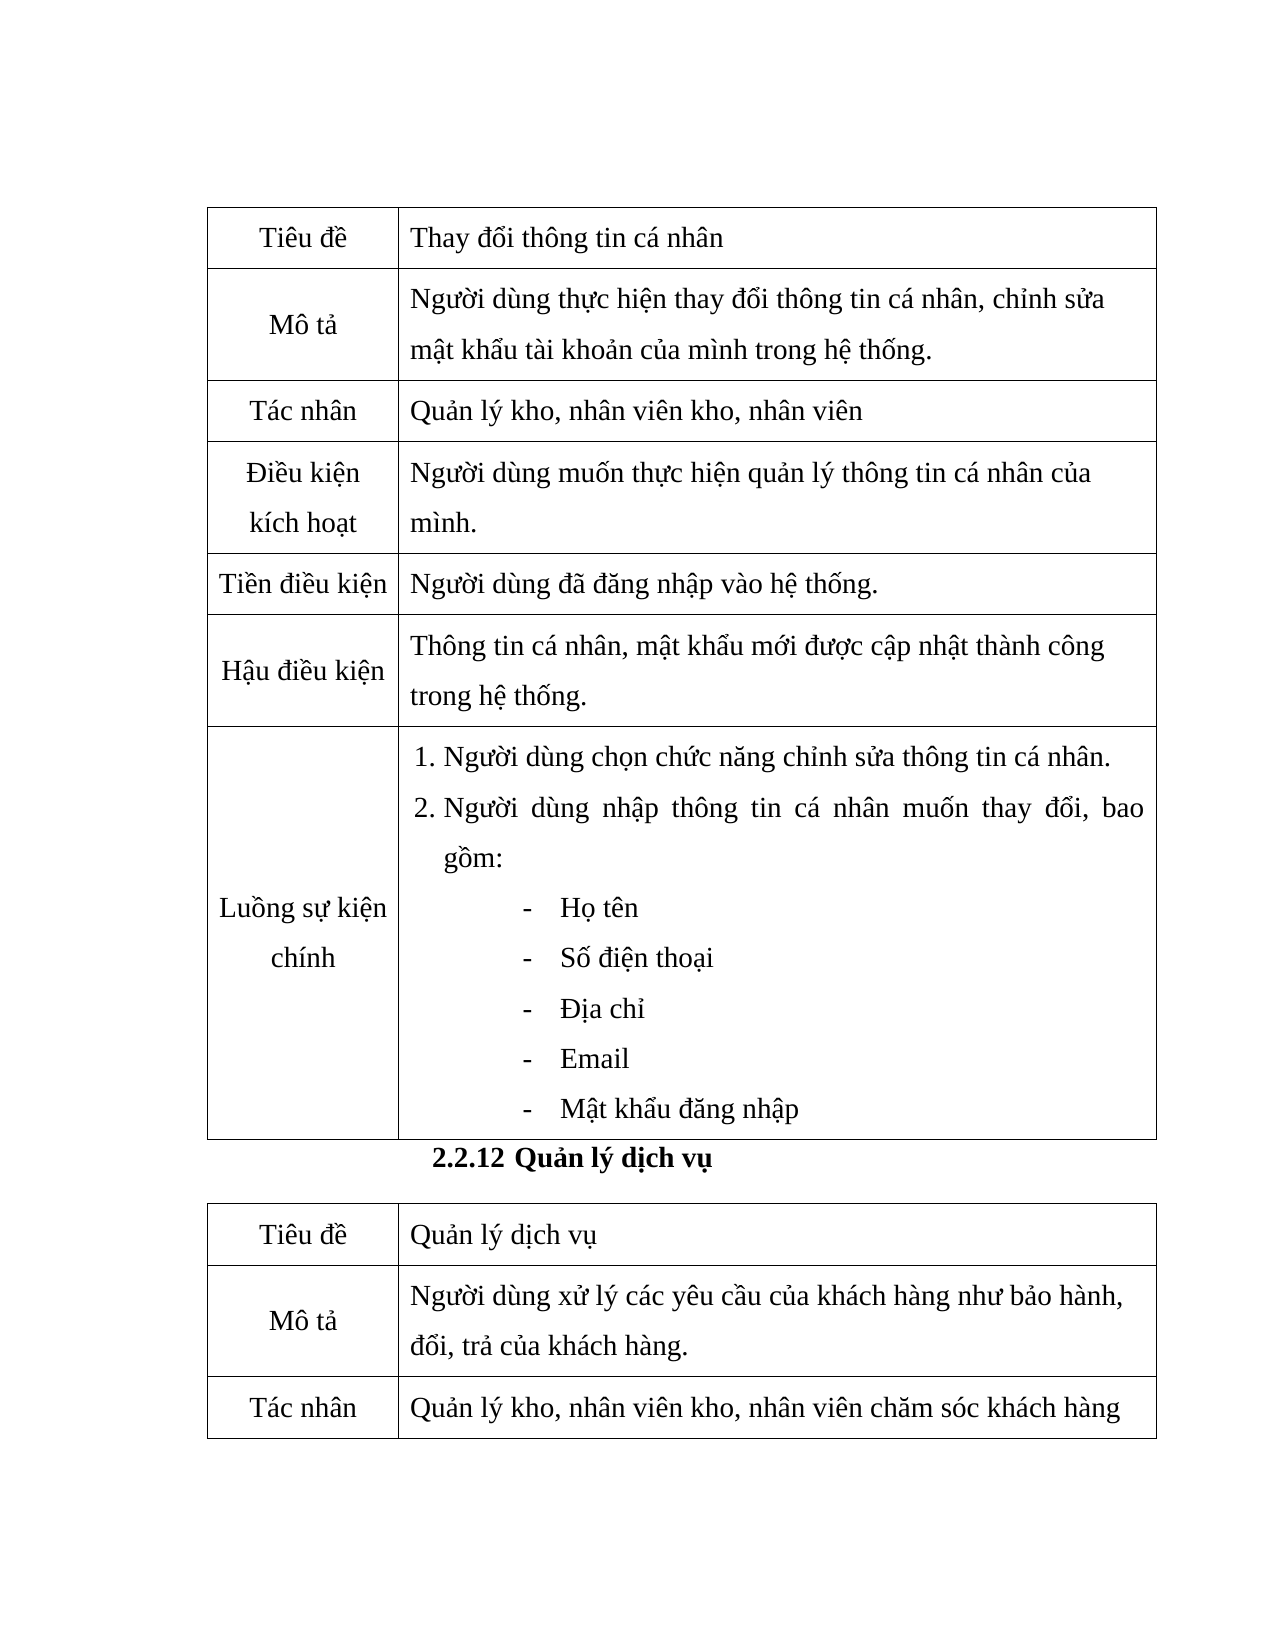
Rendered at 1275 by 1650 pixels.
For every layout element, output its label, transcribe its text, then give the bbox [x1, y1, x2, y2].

table_cell Mô tả [208, 269, 398, 380]
table_cell Người dùng đã đăng nhập vào hệ thống. [399, 554, 1156, 614]
list Quản lý dịch vụ [432, 1140, 1157, 1174]
table_cell Tác nhân [208, 1377, 398, 1438]
table_cell Luồng sự kiện chính [208, 727, 398, 1139]
table_cell Mô tả [208, 1266, 398, 1376]
table_cell Người dùng thực hiện thay đổi thông tin cá nhân, chỉnh sửa mật khẩu tài khoản của mình trong hệ thống. [399, 269, 1156, 380]
table_header Thay đổi thông tin cá nhân [399, 208, 1156, 268]
table_cell Quản lý kho, nhân viên kho, nhân viên [399, 381, 1156, 441]
table_cell Điều kiện kích hoạt [208, 442, 398, 553]
table_header Quản lý dịch vụ [399, 1204, 1156, 1264]
table_cell Tiền điều kiện [208, 554, 398, 614]
table_cell Tác nhân [208, 381, 398, 441]
table_cell Thông tin cá nhân, mật khẩu mới được cập nhật thành công trong hệ thống. [399, 615, 1156, 726]
table_header Tiêu đề [208, 208, 398, 268]
table_cell Người dùng xử lý các yêu cầu của khách hàng như bảo hành, đổi, trả của khách hàng. [399, 1266, 1156, 1376]
table_cell Người dùng chọn chức năng chỉnh sửa thông tin cá nhân. Người dùng nhập thông tin cá nhân muốn thay đổi, bao gồm: Họ tên Số điện thoại Địa chỉ Email Mật khẩu đăng nhập [399, 727, 1156, 1139]
table_cell Người dùng muốn thực hiện quản lý thông tin cá nhân của mình. [399, 442, 1156, 553]
table_cell Quản lý kho, nhân viên kho, nhân viên chăm sóc khách hàng [399, 1377, 1156, 1438]
table_header Tiêu đề [208, 1204, 398, 1264]
table_cell Hậu điều kiện [208, 615, 398, 726]
